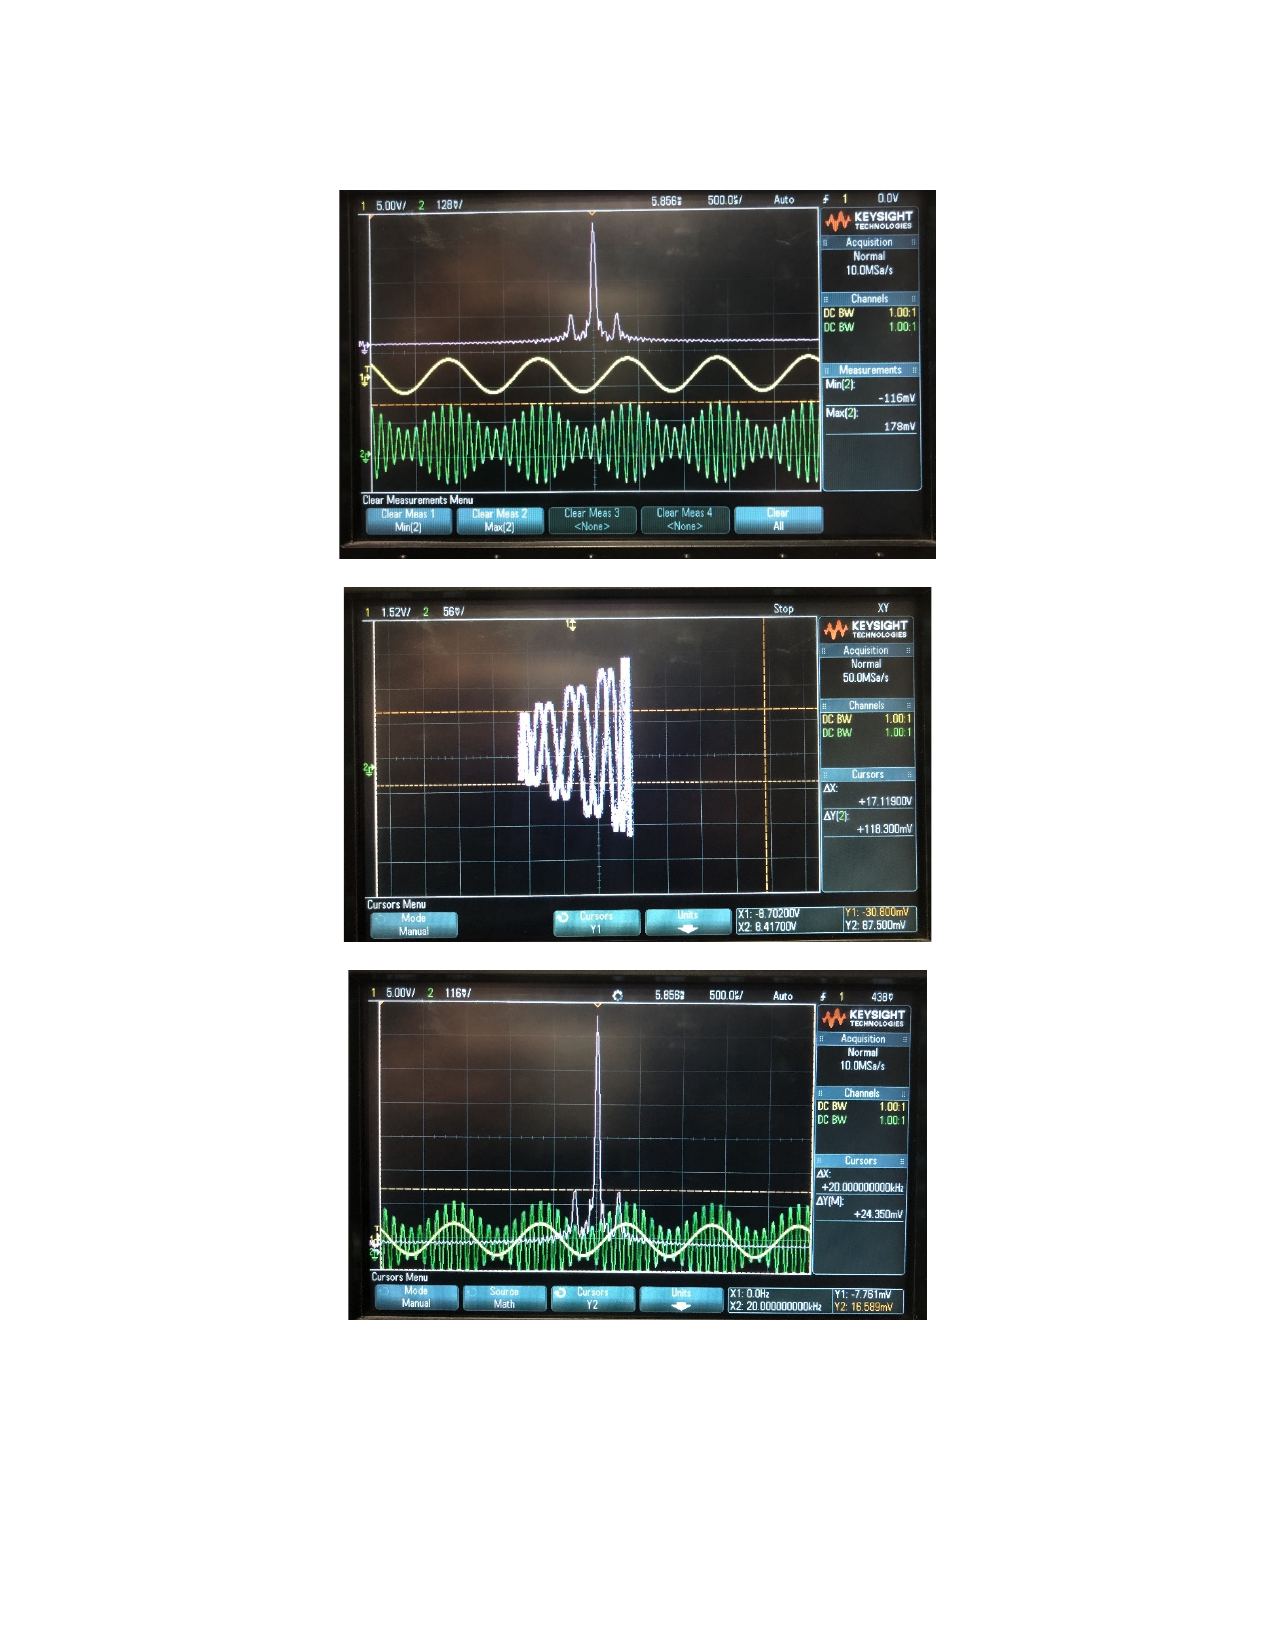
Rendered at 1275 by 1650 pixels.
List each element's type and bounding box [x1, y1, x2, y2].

picture [348, 970, 927, 1320]
picture [343, 587, 932, 942]
picture [339, 190, 936, 559]
